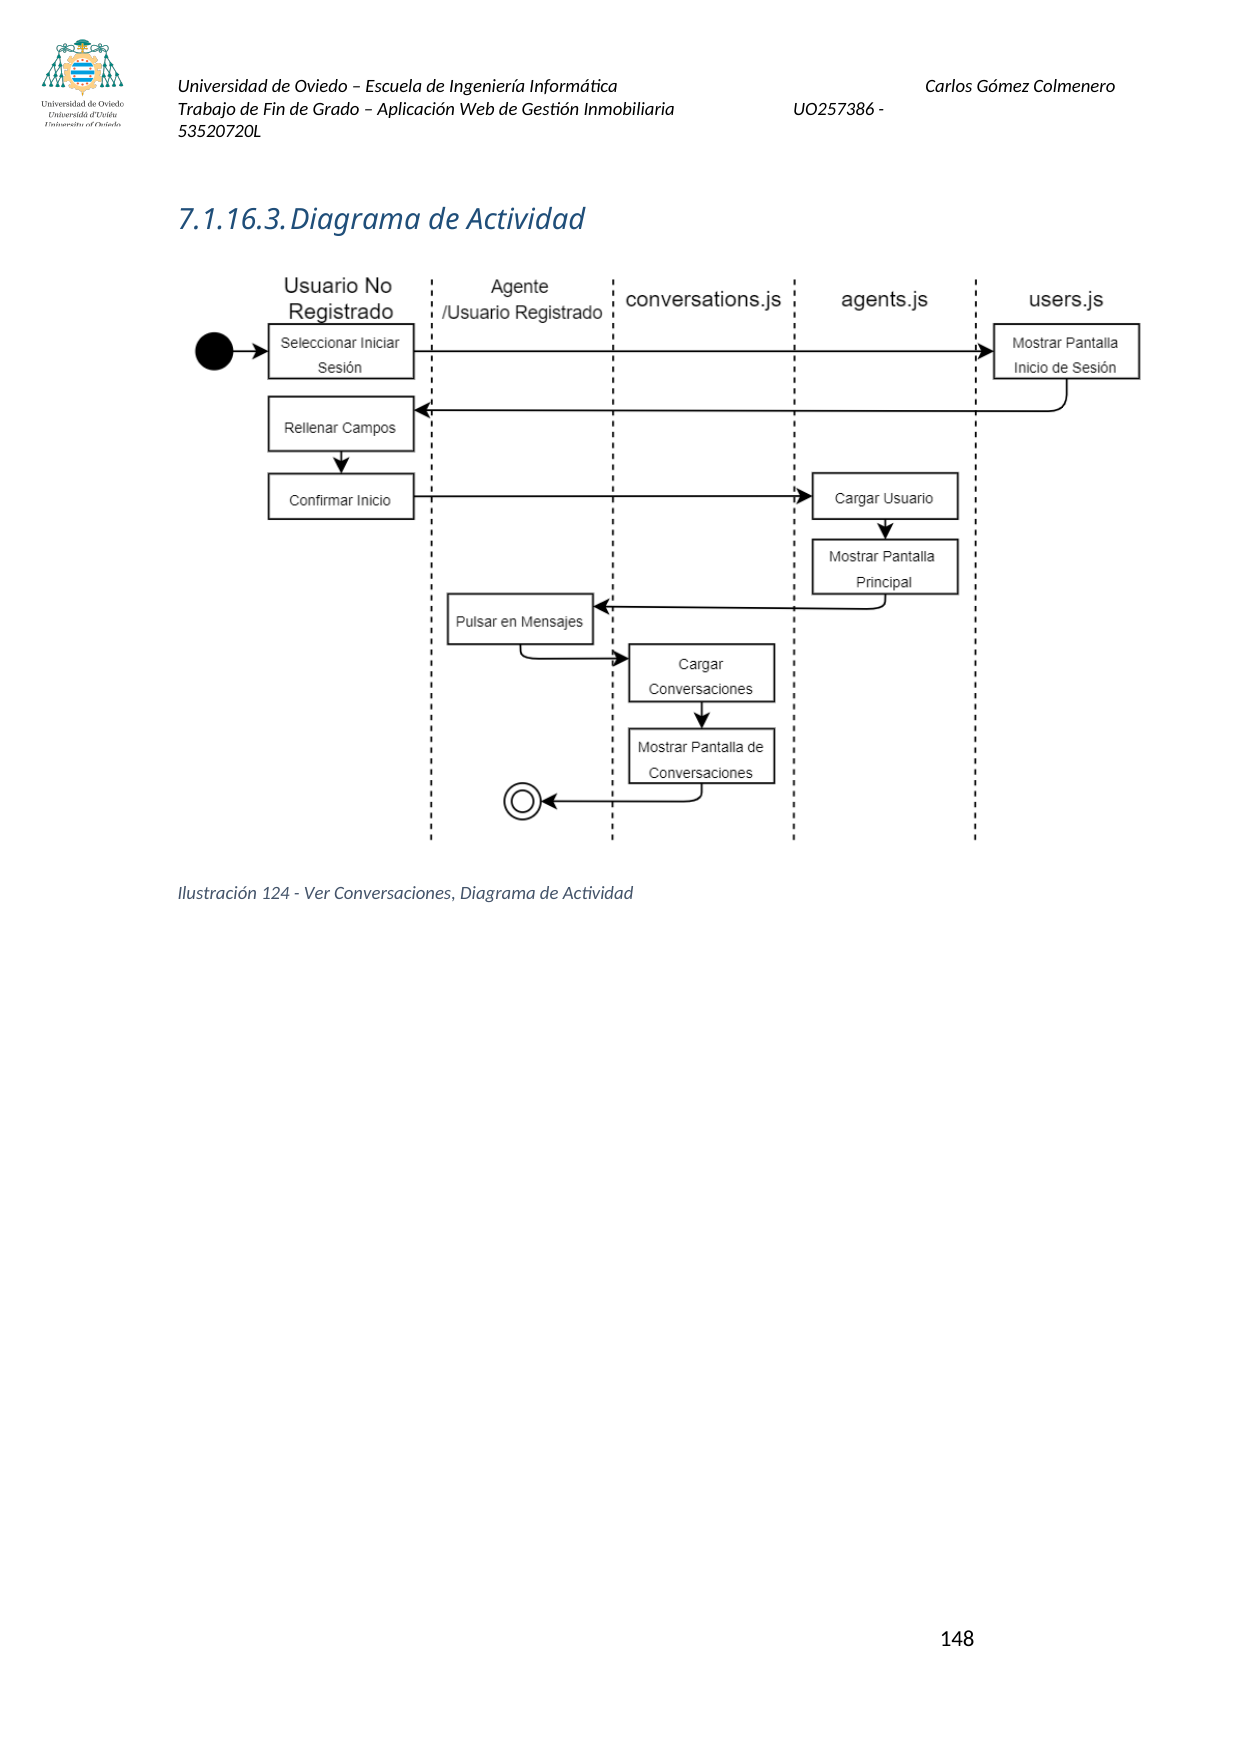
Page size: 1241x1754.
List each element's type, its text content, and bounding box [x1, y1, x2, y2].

picture [36, 38, 124, 126]
text Ilustración 124 - Ver Conversaciones, Diagrama de Actividad [177, 881, 974, 904]
picture [177, 266, 1149, 862]
subtitle Diagrama de Actividad [177, 199, 974, 238]
